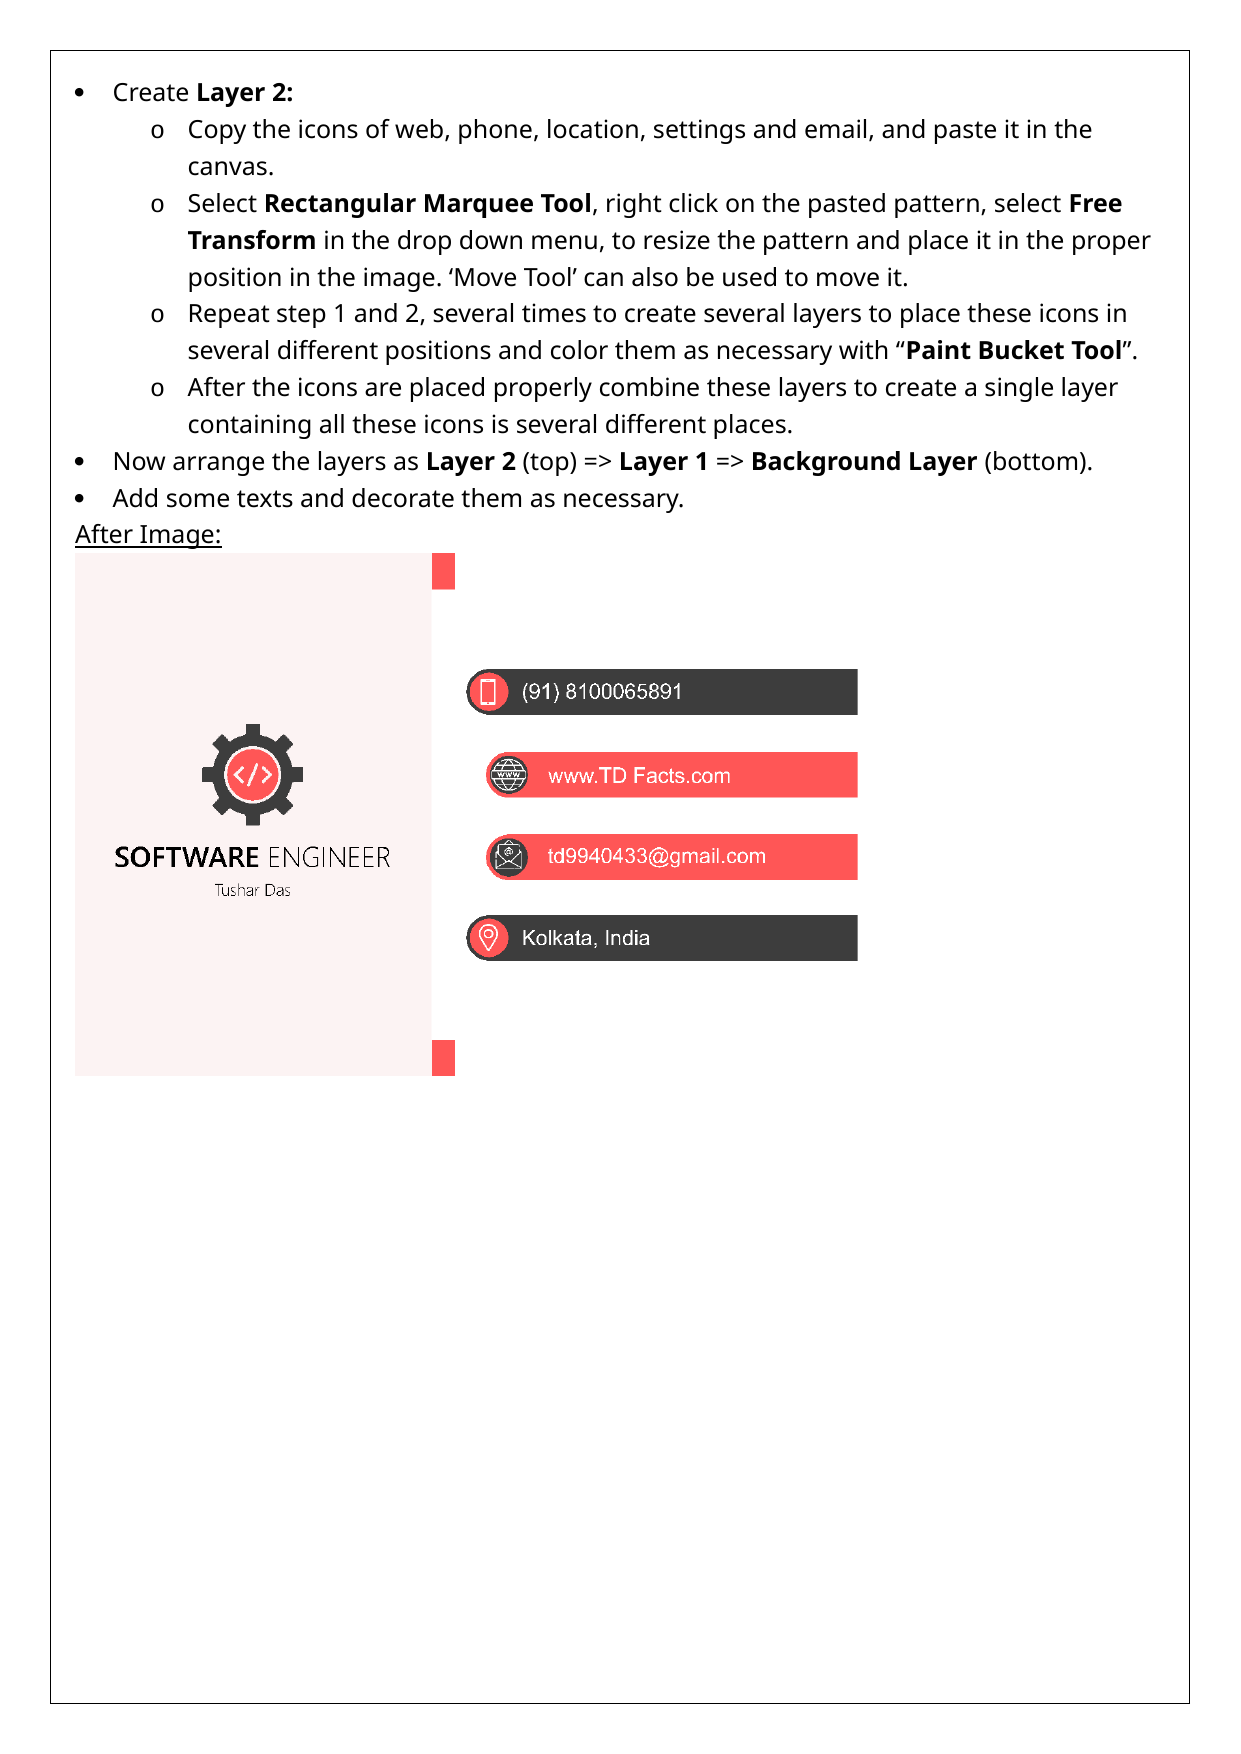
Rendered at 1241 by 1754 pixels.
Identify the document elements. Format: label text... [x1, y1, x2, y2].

list Create Layer 2: [75, 75, 1165, 109]
list Select Rectangular Marquee Tool, right click on the pasted pattern, select Free Transform in the drop down menu, to resize the pattern and place it in the proper position in the image. ‘Move Tool’ can also be used to move it. [150, 186, 1165, 293]
list Repeat step 1 and 2, several times to create several layers to place these icons in several different positions and color them as necessary with “Paint Bucket Tool”. [150, 296, 1165, 367]
list Add some texts and decorate them as necessary. [75, 480, 1165, 514]
list Copy the icons of web, phone, location, settings and email, and paste it in the canvas. [150, 112, 1165, 183]
list After the icons are placed properly combine these layers to create a single layer containing all these icons is several different places. [150, 370, 1165, 441]
list Now arrange the layers as Layer 2 (top) => Layer 1 => Background Layer (bottom). [75, 443, 1165, 478]
picture [75, 553, 858, 1076]
text After Image: [75, 517, 1165, 551]
